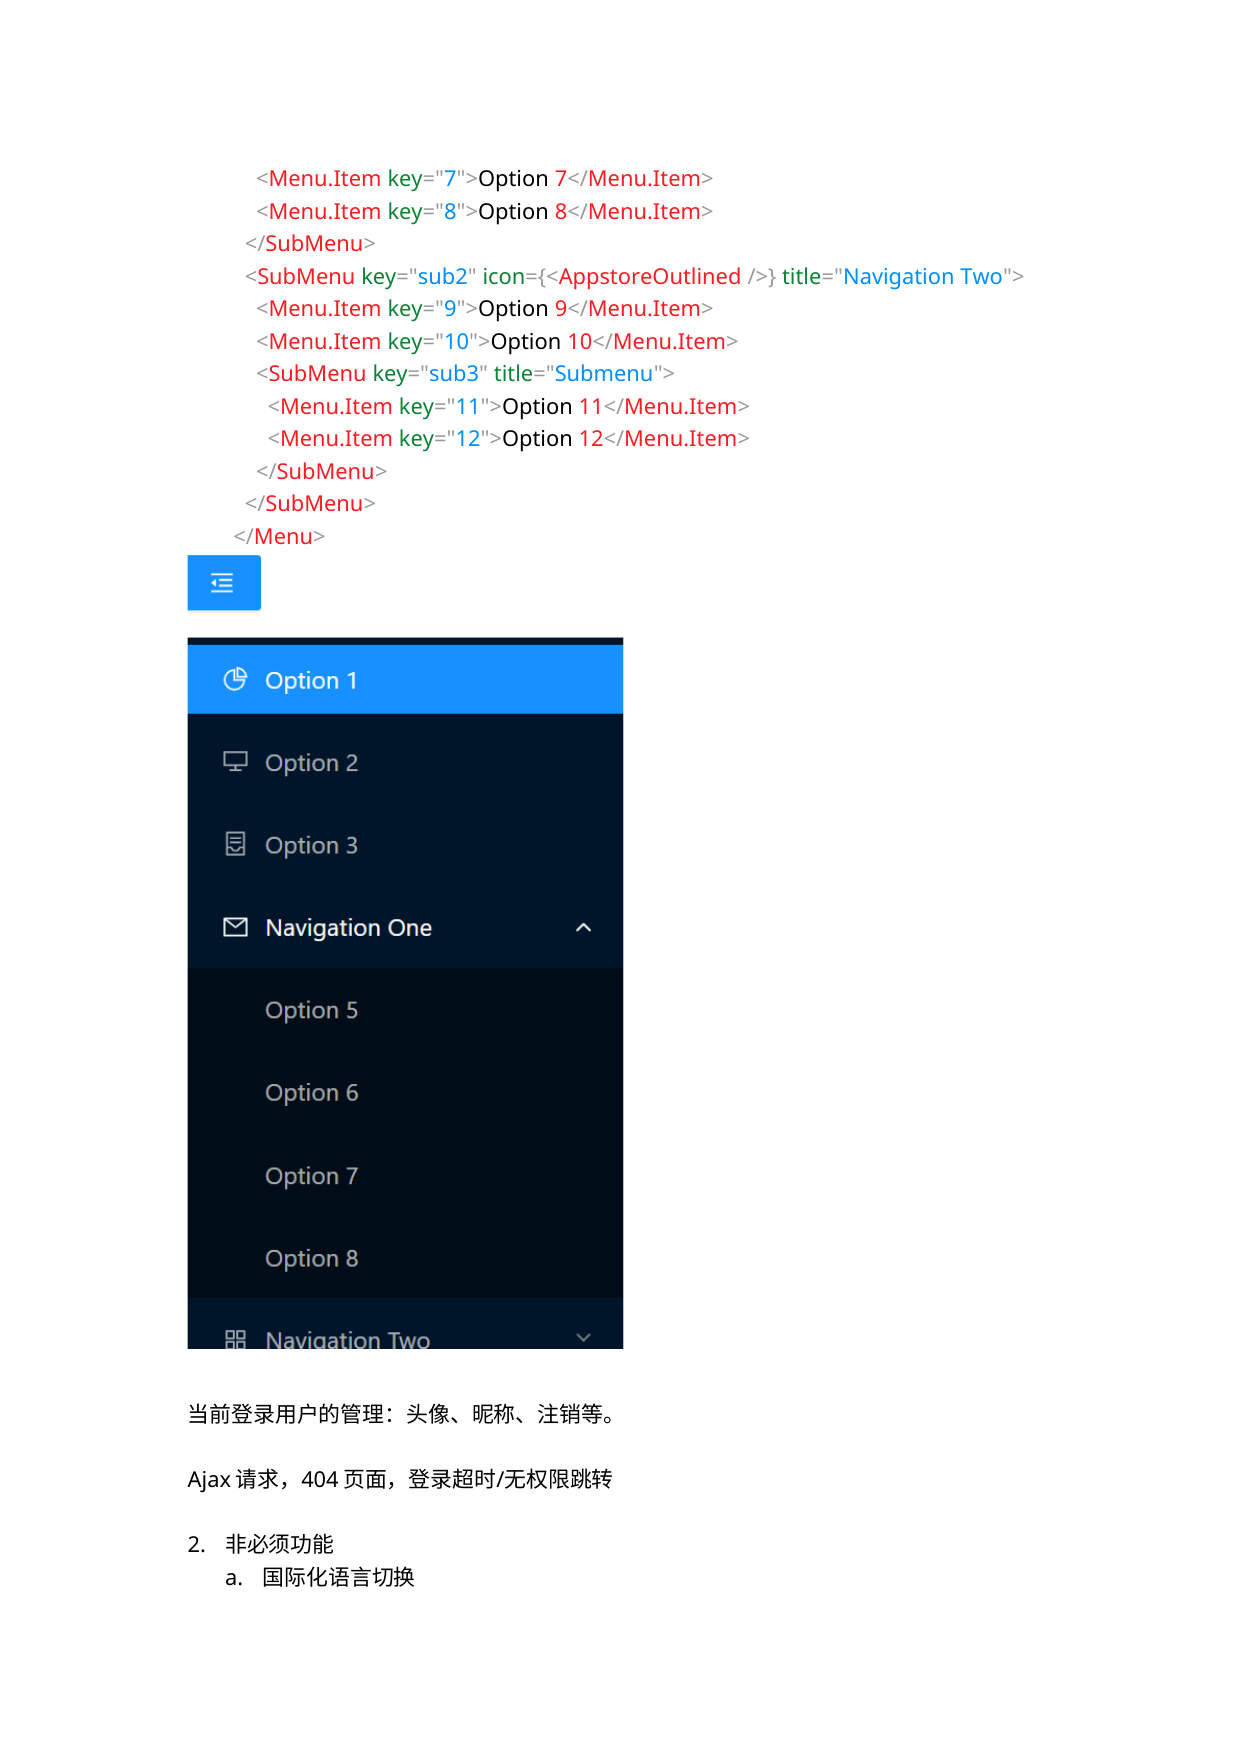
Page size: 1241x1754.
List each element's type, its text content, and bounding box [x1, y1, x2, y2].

text </SubMenu> [187, 487, 1053, 519]
text <Menu.Item key="10">Option 10</Menu.Item> [187, 324, 1053, 357]
text <SubMenu key="sub2" icon={<AppstoreOutlined />} title="Navigation Two"> [187, 259, 1053, 292]
text <SubMenu key="sub3" title="Submenu"> [187, 357, 1053, 389]
text </SubMenu> [187, 227, 1053, 259]
text Ajax请求，404页面，登录超时/无权限跳转 [187, 1462, 1053, 1494]
text <Menu.Item key="8">Option 8</Menu.Item> [187, 194, 1053, 227]
text 当前登录用户的管理：头像、昵称、注销等。 [187, 1397, 1053, 1429]
list 非必须功能 [187, 1527, 1053, 1559]
text <Menu.Item key="9">Option 9</Menu.Item> [187, 292, 1053, 324]
text </SubMenu> [187, 454, 1053, 487]
text <Menu.Item key="12">Option 12</Menu.Item> [187, 422, 1053, 454]
picture [187, 552, 688, 1349]
text <Menu.Item key="7">Option 7</Menu.Item> [187, 162, 1053, 194]
text <Menu.Item key="11">Option 11</Menu.Item> [187, 389, 1053, 422]
list 国际化语言切换 [225, 1559, 1053, 1592]
text </Menu> [187, 519, 1053, 552]
